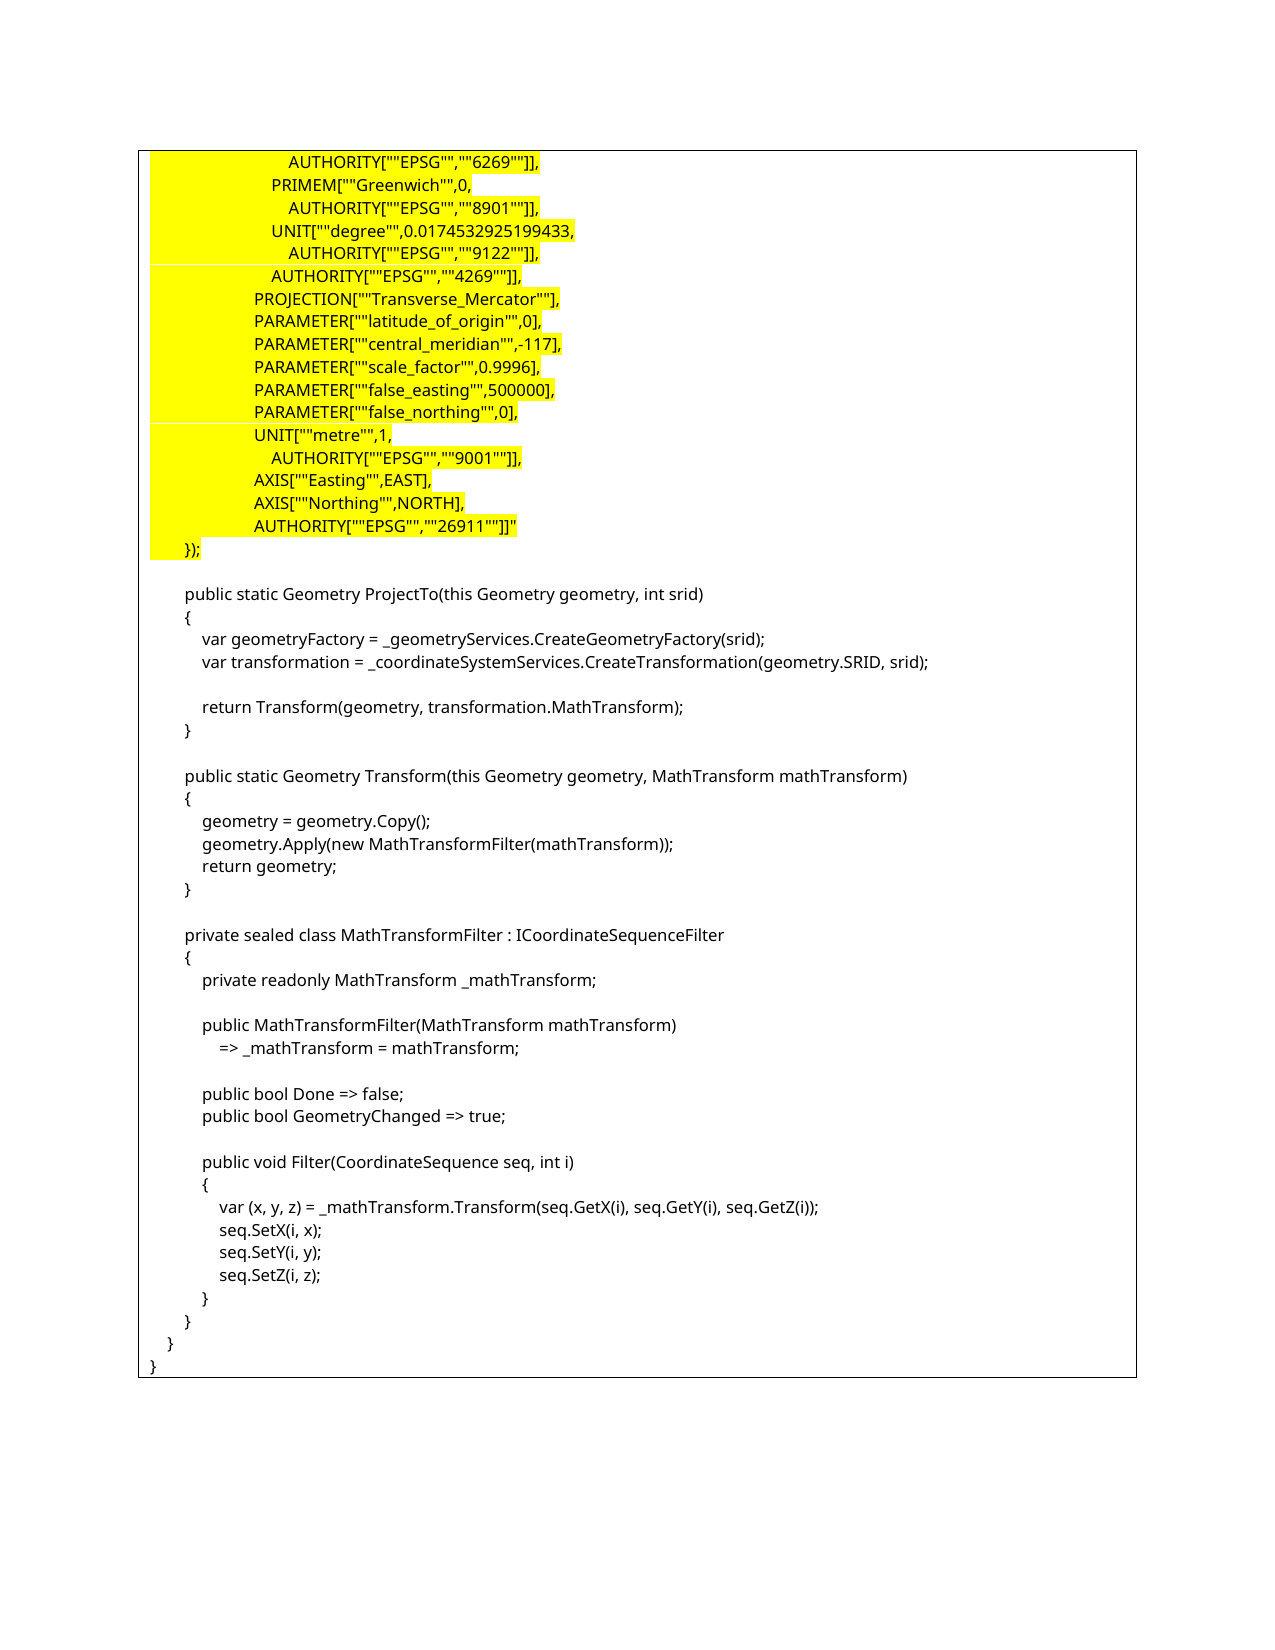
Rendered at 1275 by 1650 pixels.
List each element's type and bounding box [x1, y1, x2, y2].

table_header [139, 151, 1136, 1377]
